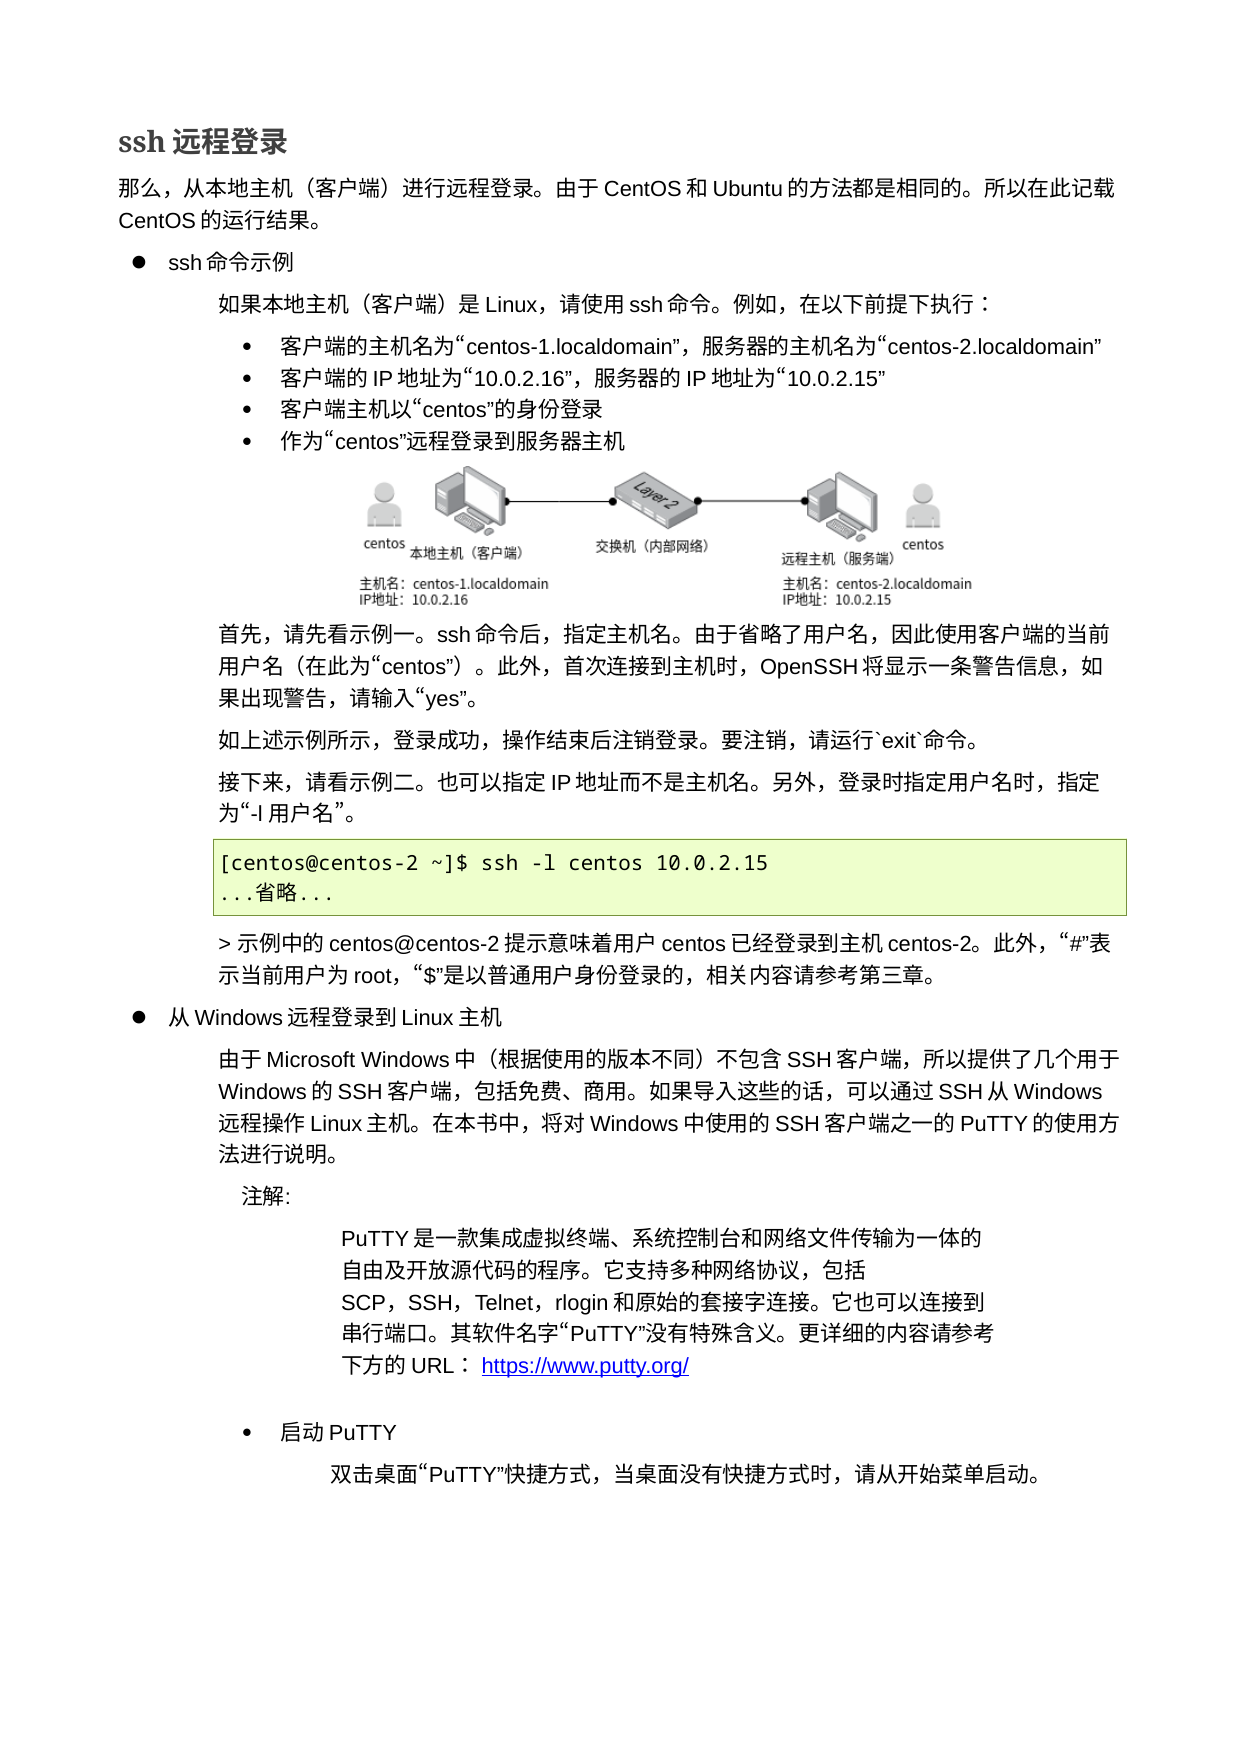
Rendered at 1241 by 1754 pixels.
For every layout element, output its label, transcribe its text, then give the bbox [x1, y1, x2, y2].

list ssh命令示例 [131, 245, 1122, 276]
text 双击桌面“PuTTY”快捷方式，当桌面没有快捷方式时，请从开始菜单启动。 [331, 1457, 1122, 1489]
subtitle ssh远程登录 [118, 118, 1122, 161]
text 首先，请先看示例一。ssh命令后，指定主机名。由于省略了用户名，因此使用客户端的当前用户名（在此为“centos”）。此外，首次连接到主机时，OpenSSH将显示一条警告信息，如果出现警告，请输入“yes”。 [218, 617, 1122, 712]
table_cell PuTTY是一款集成虚拟终端、系统控制台和网络文件传输为一体的自由及开放源代码的程序。它支持多种网络协议，包括SCP，SSH，Telnet，rlogin和原始的套接字连接。它也可以连接到串行端口。其软件名字“PuTTY”没有特殊含义。更详细的内容请参考下方的URL： https://www.putty.org/ [230, 1221, 1011, 1390]
text 如果本地主机（客户端）是Linux，请使用ssh命令。例如，在以下前提下执行： [218, 287, 1122, 318]
table_header 注解: [230, 1179, 1011, 1221]
text 由于Microsoft Windows中（根据使用的版本不同）不包含SSH客户端，所以提供了几个用于Windows的SSH客户端，包括免费、商用。如果导入这些的话，可以通过SSH从Windows远程操作Linux主机。在本书中，将对Windows中使用的SSH客户端之一的PuTTY的使用方法进行说明。 [218, 1042, 1122, 1169]
list 启动PuTTY [243, 1415, 1122, 1447]
text > 示例中的centos@centos-2提示意味着用户centos已经登录到主机centos-2。此外，“#”表示当前用户为root，“$”是以普通用户身份登录的，相关内容请参考第三章。 [218, 926, 1122, 990]
list 作为“centos”远程登录到服务器主机 [243, 424, 1122, 456]
text 如上述示例所示，登录成功，操作结束后注销登录。要注销，请运行`exit`命令。 [218, 723, 1122, 754]
text [centos@centos-2 ~]$ ssh -l centos 10.0.2.15 ...省略... [214, 840, 1126, 915]
picture [357, 466, 983, 607]
text 接下来，请看示例二。也可以指定IP地址而不是主机名。另外，登录时指定用户名时，指定为“-l 用户名”。 [218, 765, 1122, 828]
list 客户端的主机名为“centos-1.localdomain”，服务器的主机名为“centos-2.localdomain” [243, 329, 1122, 361]
list 客户端主机以“centos”的身份登录 [243, 392, 1122, 424]
text 那么，从本地主机（客户端）进行远程登录。由于CentOS和Ubuntu的方法都是相同的。所以在此记载CentOS的运行结果。 [118, 171, 1122, 234]
list 从Windows远程登录到Linux主机 [131, 1000, 1122, 1032]
list 客户端的IP地址为“10.0.2.16”，服务器的IP地址为“10.0.2.15” [243, 361, 1122, 392]
